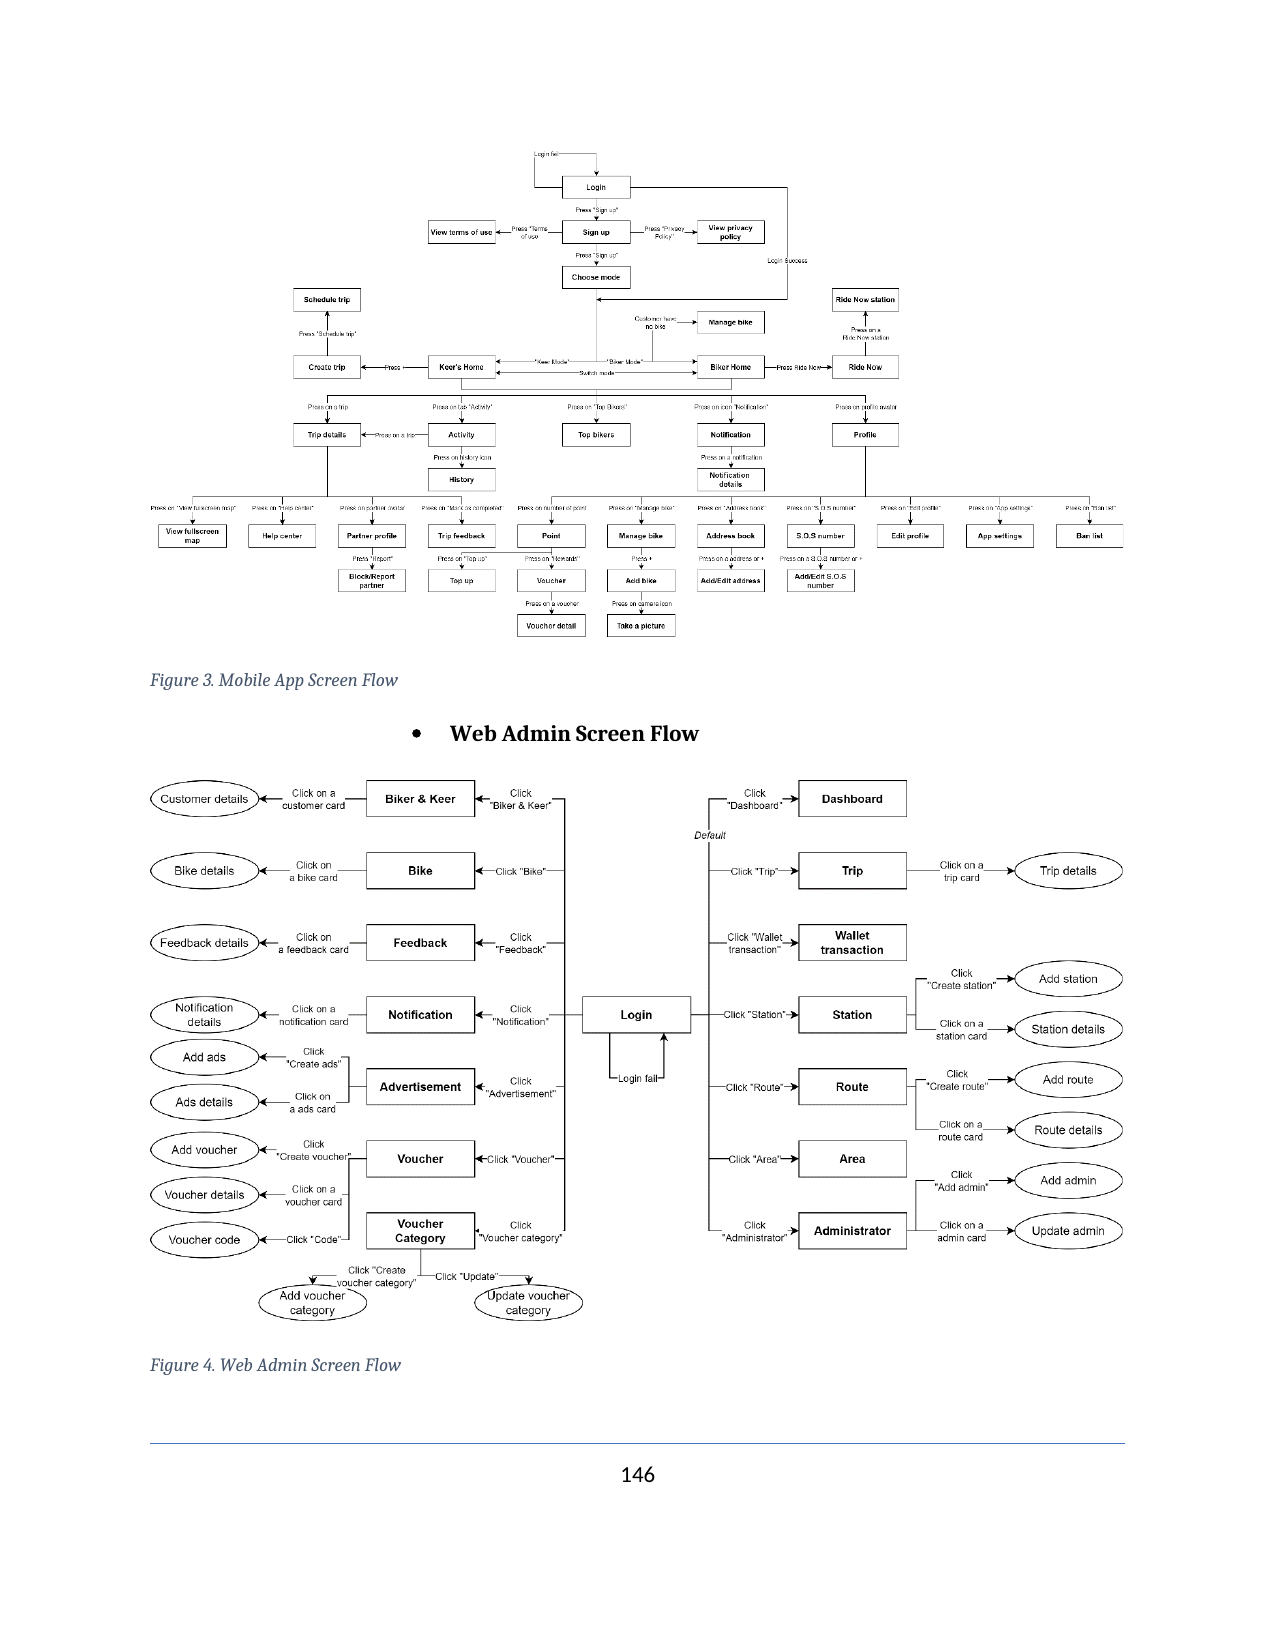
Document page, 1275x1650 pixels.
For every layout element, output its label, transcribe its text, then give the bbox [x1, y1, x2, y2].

list Web Admin Screen Flow [412, 721, 1125, 747]
text Figure 4. Web Admin Screen Flow [150, 1354, 1125, 1376]
picture [150, 780, 1123, 1321]
text Figure 3. Mobile App Screen Flow [150, 670, 1125, 692]
picture [150, 150, 1124, 637]
